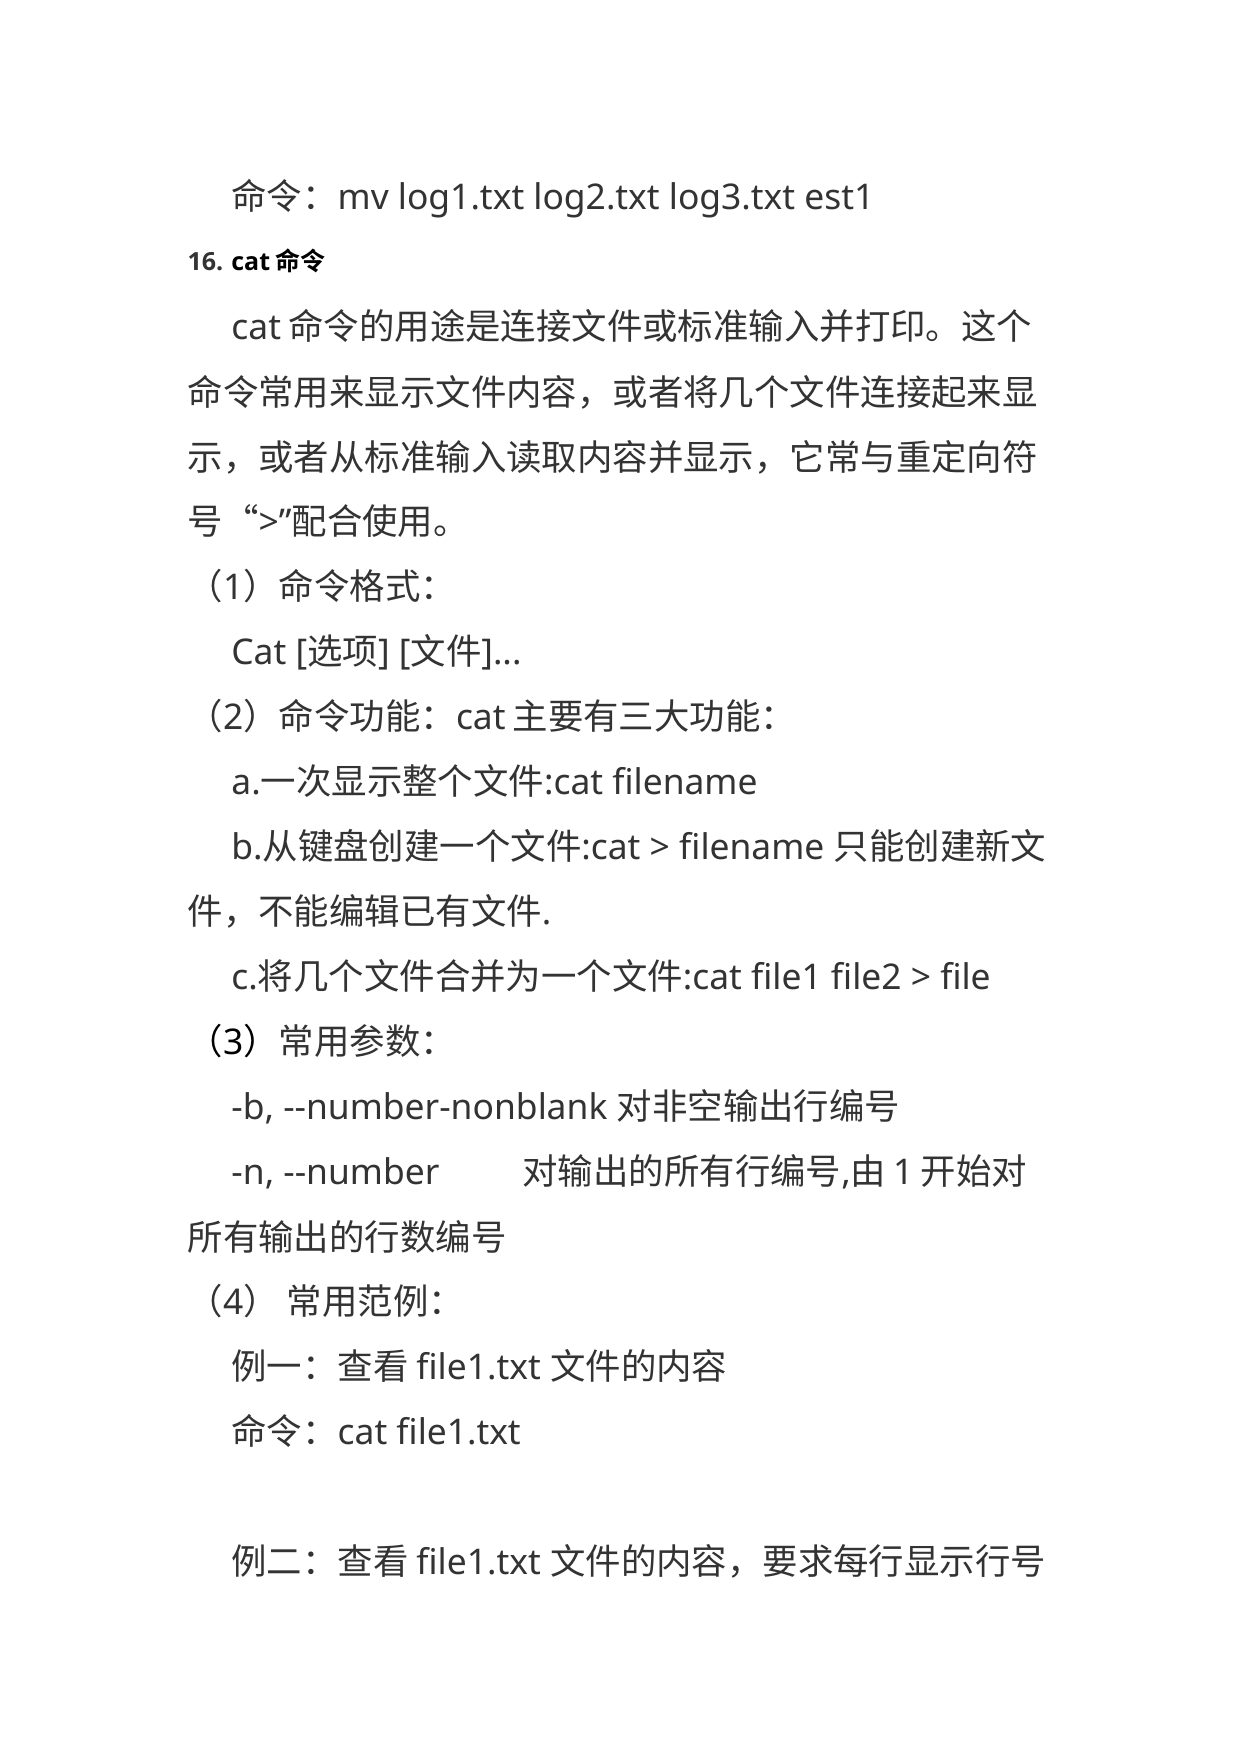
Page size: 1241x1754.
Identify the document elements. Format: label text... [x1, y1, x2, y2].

text （4） 常用范例： [187, 1267, 1053, 1332]
text （2）命令功能：cat主要有三大功能： [187, 682, 1053, 747]
text 例二：查看 file1.txt 文件的内容，要求每行显示行号 [231, 1527, 1053, 1592]
text -b, --number-nonblank 对非空输出行编号 [187, 1072, 1053, 1137]
text Cat [选项] [文件]... [187, 617, 1053, 682]
text b.从键盘创建一个文件:cat > filename 只能创建新文件，不能编辑已有文件. [187, 812, 1053, 942]
list cat命令 [187, 227, 1053, 292]
text c.将几个文件合并为一个文件:cat file1 file2 > file [187, 942, 1053, 1007]
text （3）常用参数： [187, 1007, 1053, 1072]
text （1）命令格式： [187, 552, 1053, 617]
text a.一次显示整个文件:cat filename [187, 747, 1053, 812]
text 命令：cat file1.txt [231, 1397, 1053, 1462]
text 例一：查看 file1.txt 文件的内容 [231, 1332, 1053, 1397]
text cat命令的用途是连接文件或标准输入并打印。这个命令常用来显示文件内容，或者将几个文件连接起来显示，或者从标准输入读取内容并显示，它常与重定向符号“>”配合使用。 [187, 292, 1053, 552]
text 命令：mv log1.txt log2.txt log3.txt est1 [231, 162, 1053, 227]
text -n, --number 对输出的所有行编号,由1开始对所有输出的行数编号 [187, 1137, 1053, 1267]
